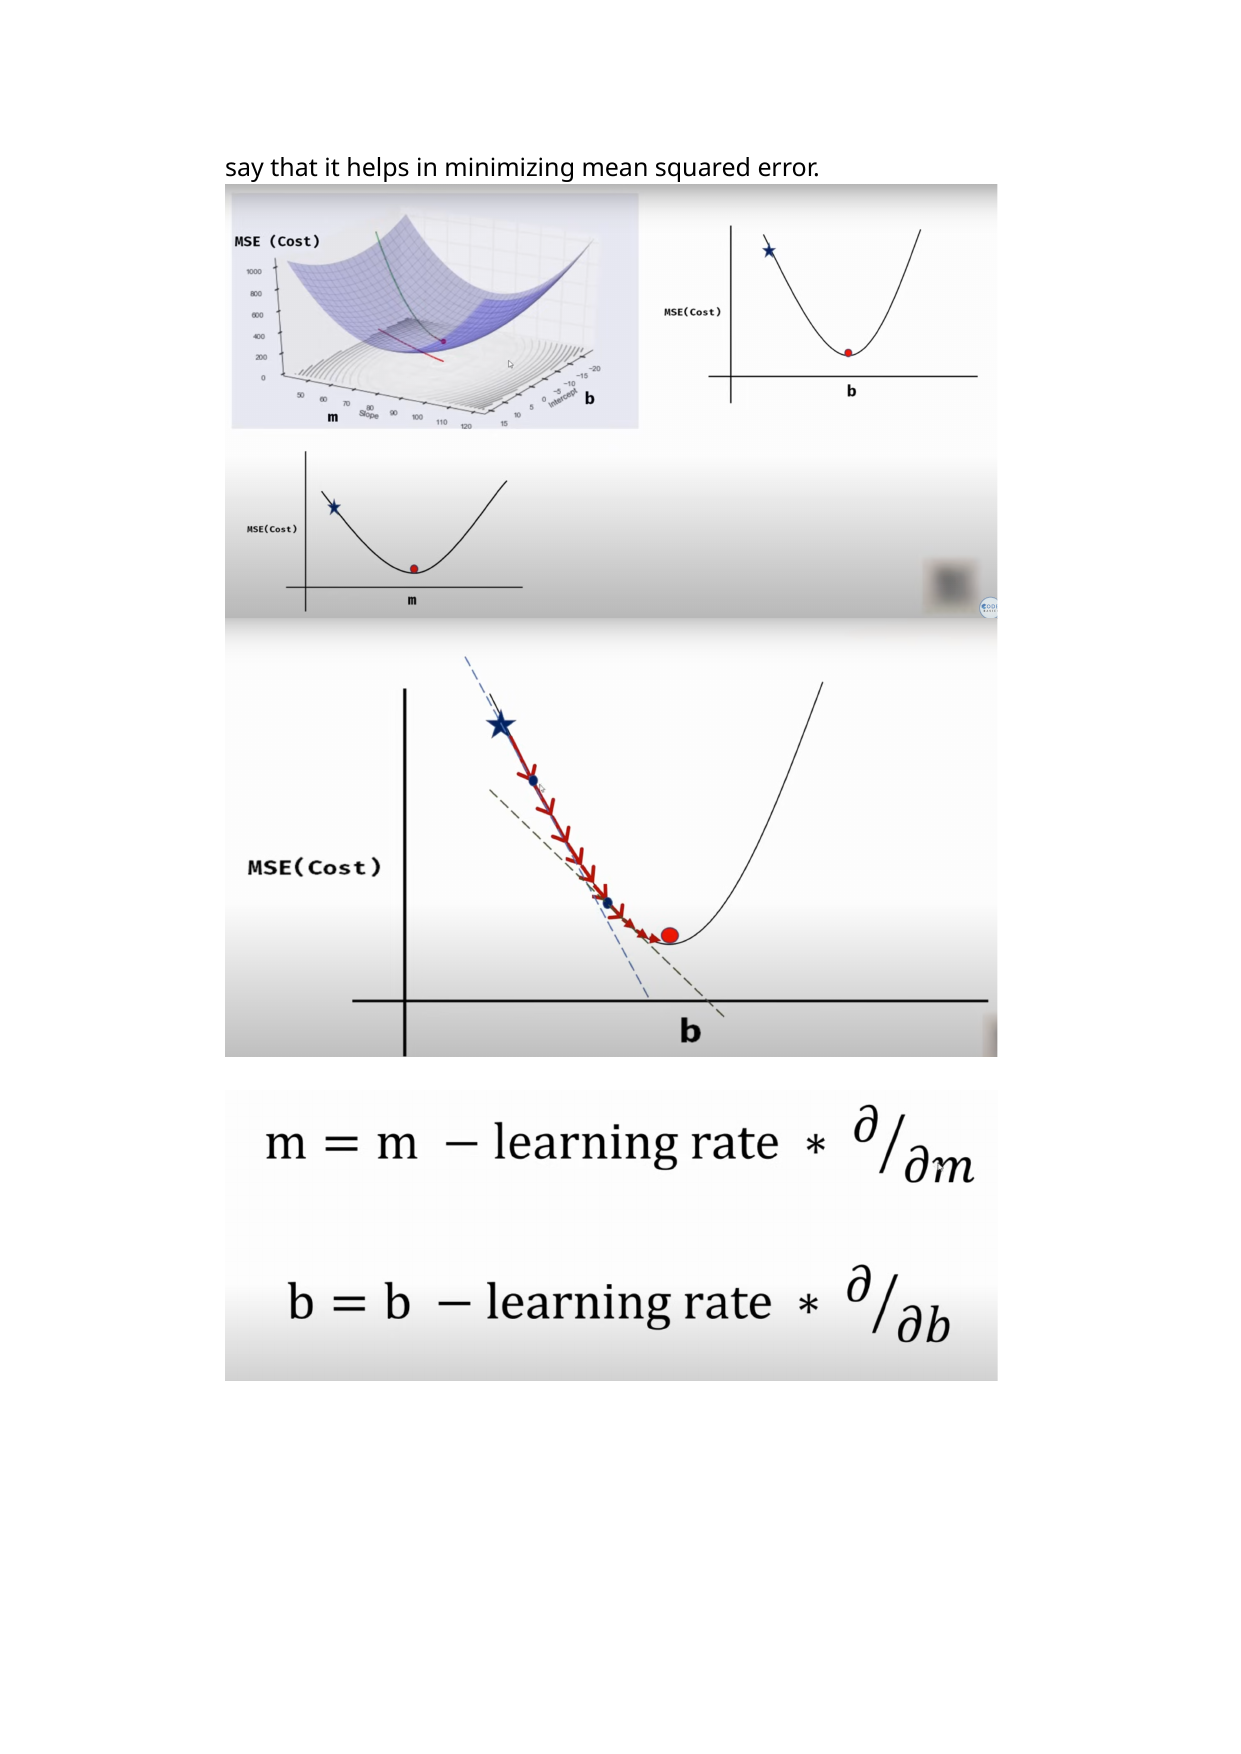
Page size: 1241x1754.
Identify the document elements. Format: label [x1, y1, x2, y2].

picture [225, 184, 998, 1057]
picture [225, 1090, 998, 1381]
list [187, 150, 1090, 619]
